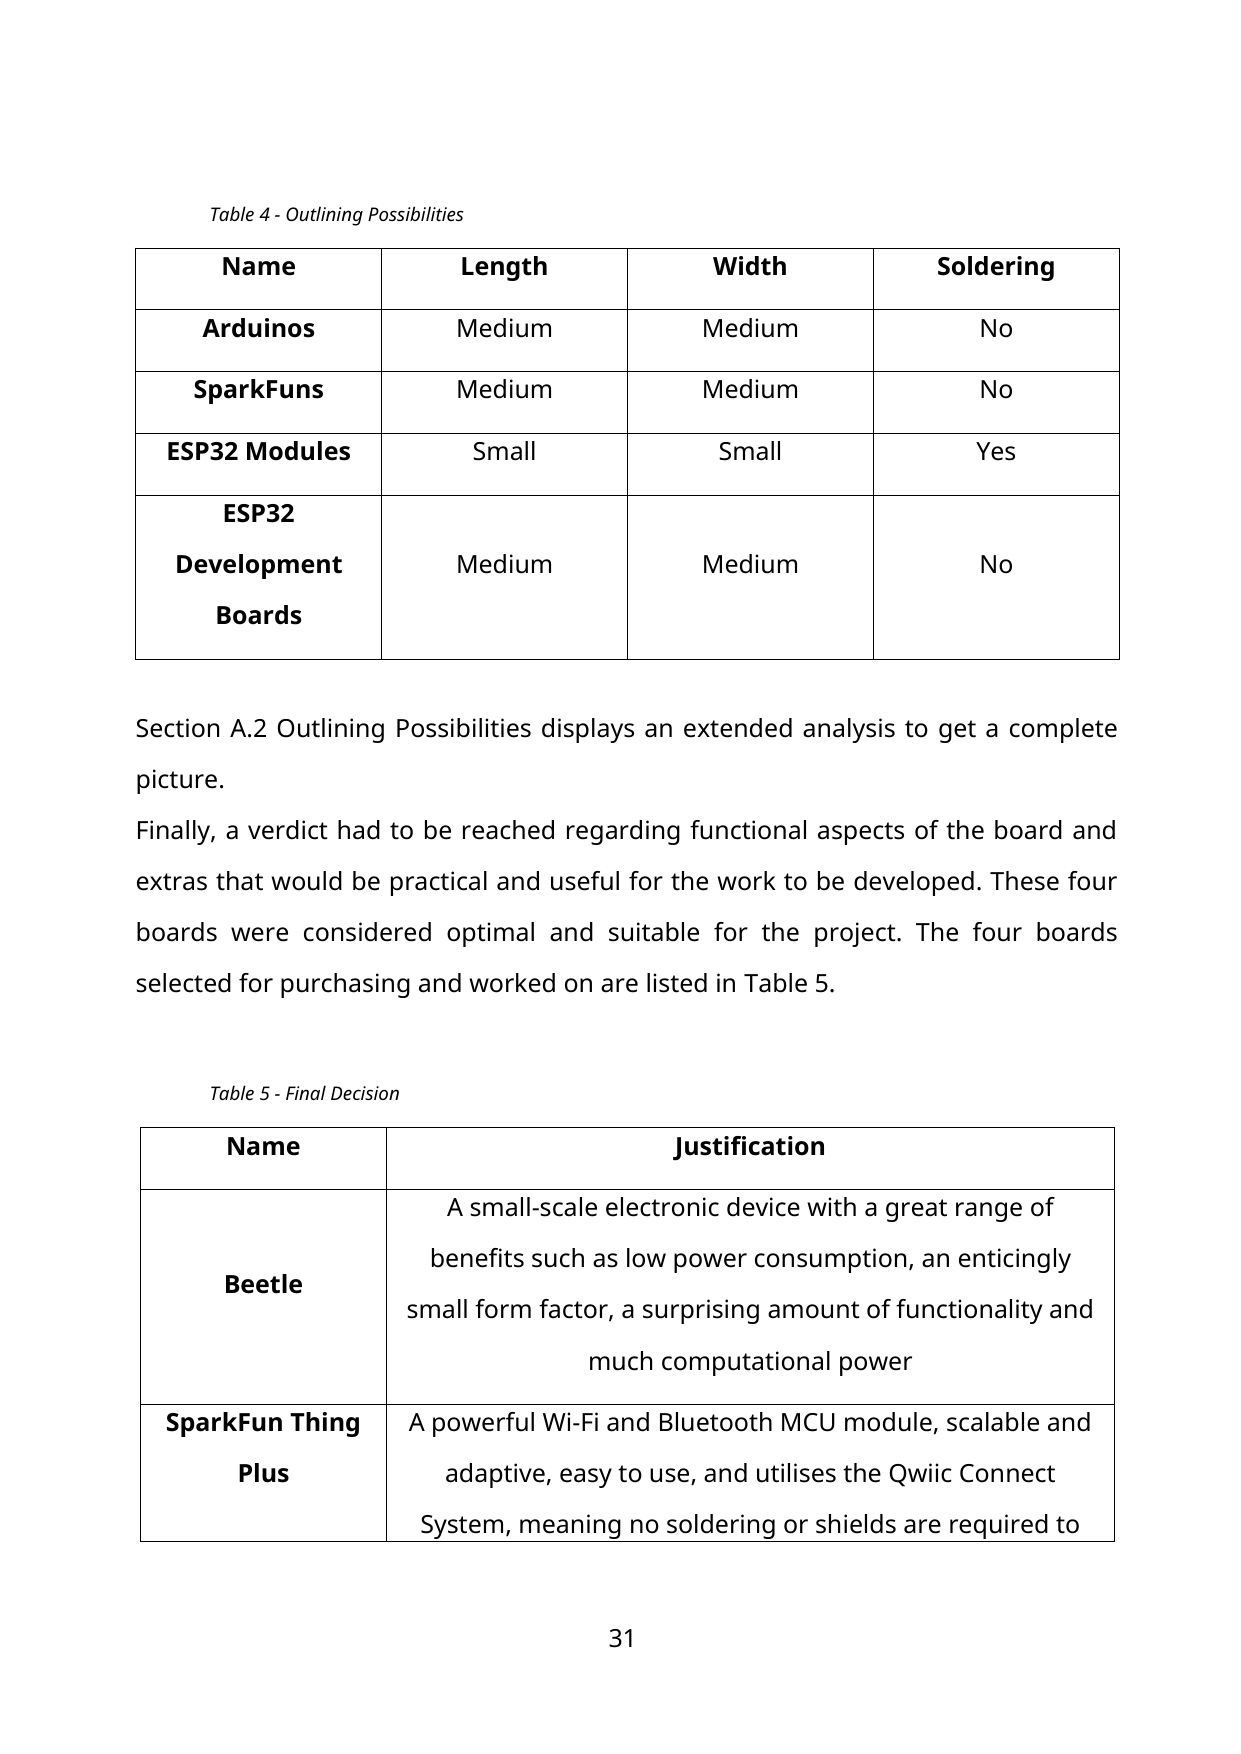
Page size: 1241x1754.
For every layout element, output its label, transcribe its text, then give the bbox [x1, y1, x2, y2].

table_cell A small-scale electronic device with a great range of benefits such as low power consumption, an enticingly small form factor, a surprising amount of functionality and much computational power [387, 1190, 1114, 1404]
text Finally, a verdict had to be reached regarding functional aspects of the board and extras that would be practical and useful for the work to be developed. These four boards were considered optimal and suitable for the project. The four boards selected for purchasing and worked on are listed in Table 5. [135, 813, 1119, 1000]
text Table 5 - Final Decision [135, 1081, 1119, 1106]
table_cell ESP32 Modules [136, 434, 381, 495]
table_header Name [141, 1128, 386, 1189]
table_cell SparkFuns [136, 372, 381, 433]
table_cell Small [382, 434, 627, 495]
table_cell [387, 1405, 1114, 1541]
table_cell Medium [382, 496, 627, 659]
table_header Width [628, 249, 873, 309]
table_header Soldering [874, 249, 1119, 309]
table_cell SparkFun Thing Plus [141, 1405, 386, 1541]
table_cell Medium [628, 310, 873, 371]
table_cell Small [628, 434, 873, 495]
table_cell Medium [382, 310, 627, 371]
table_cell No [874, 496, 1119, 659]
table_cell Yes [874, 434, 1119, 495]
table_cell Medium [628, 496, 873, 659]
text Table 4 - Outlining Possibilities [135, 201, 1119, 227]
table_header Justification [387, 1128, 1114, 1189]
table_cell Medium [382, 372, 627, 433]
table_cell Arduinos [136, 310, 381, 371]
text Section A.2 Outlining Possibilities displays an extended analysis to get a complete picture. [135, 711, 1119, 796]
table_cell No [874, 372, 1119, 433]
table_cell ESP32 Development Boards [136, 496, 381, 659]
table_cell Medium [628, 372, 873, 433]
table_header Length [382, 249, 627, 309]
table_cell Beetle [141, 1190, 386, 1404]
table_cell No [874, 310, 1119, 371]
table_header Name [136, 249, 381, 309]
